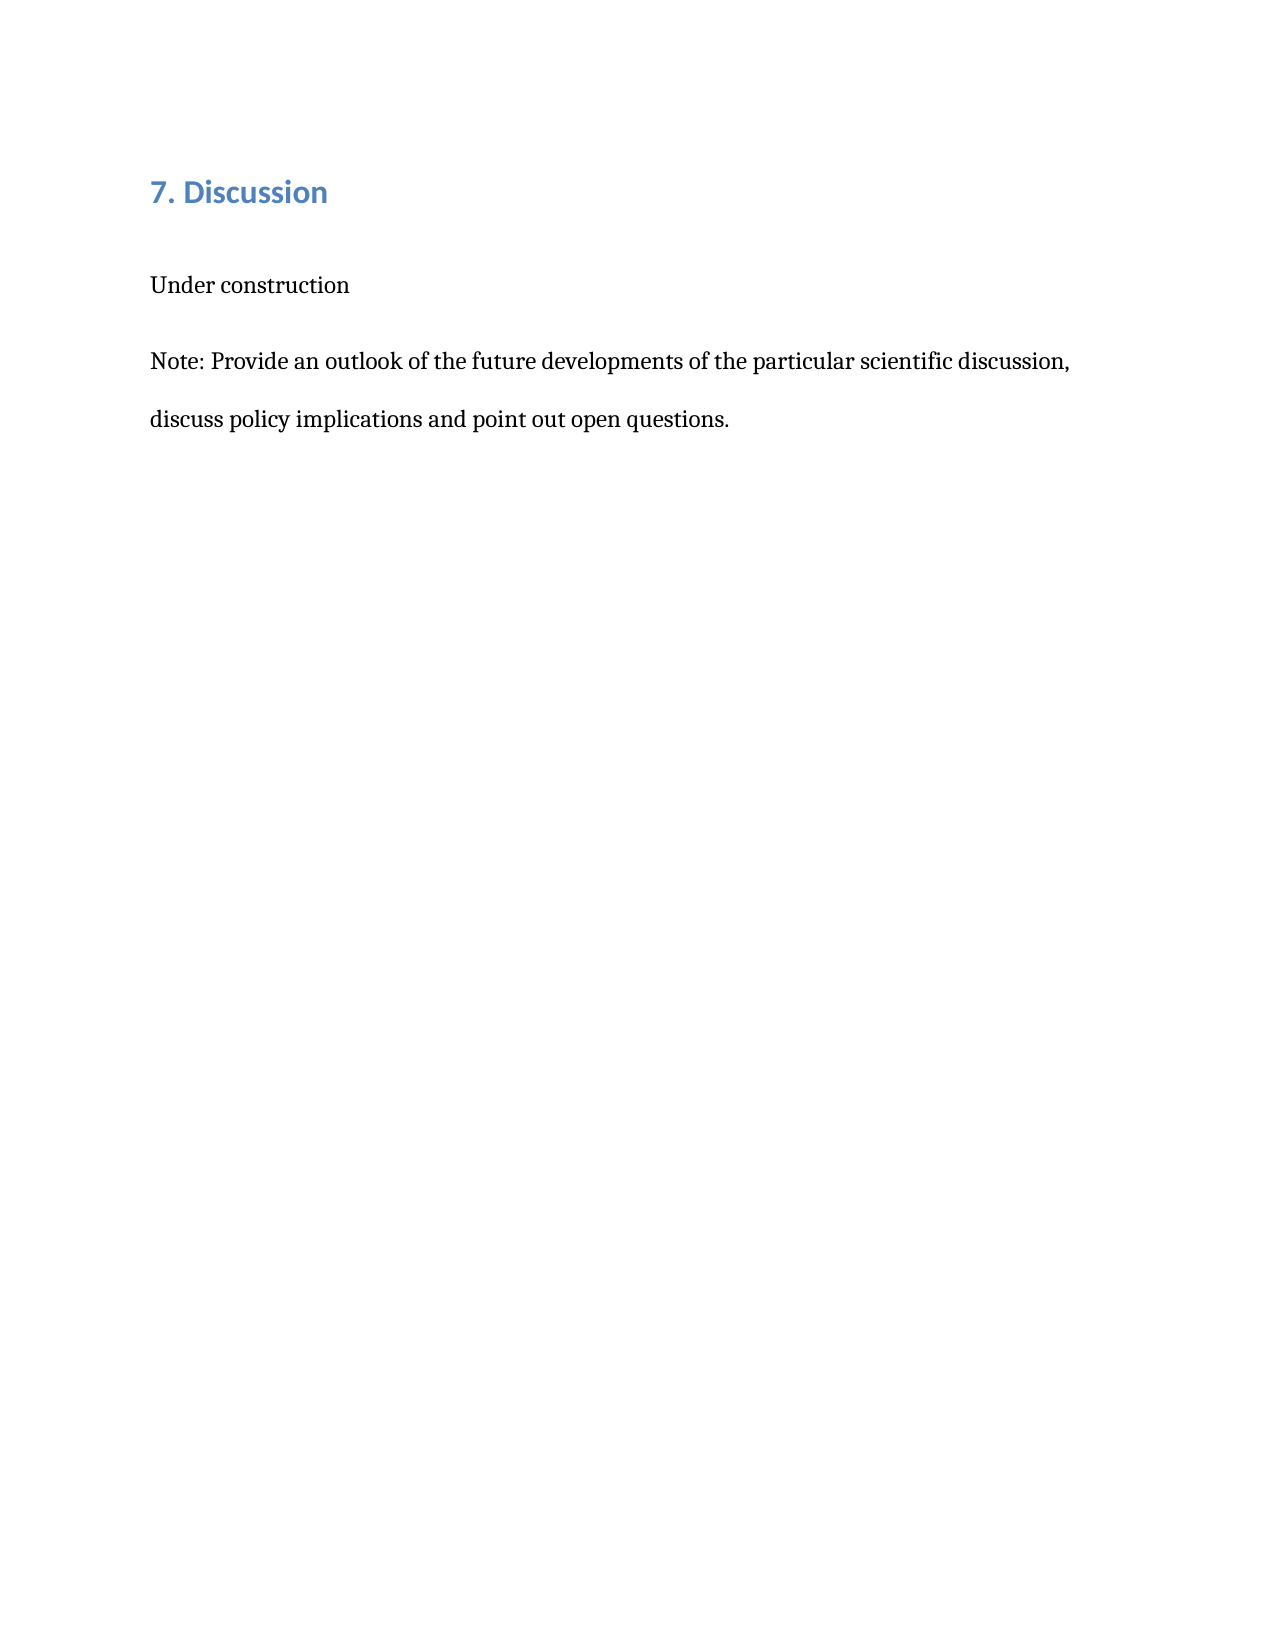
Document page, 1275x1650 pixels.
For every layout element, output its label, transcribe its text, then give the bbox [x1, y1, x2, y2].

subtitle 7. Discussion [150, 171, 1125, 212]
text Note: Provide an outlook of the future developments of the particular scientific discussion, discuss policy implications and point out open questions. [150, 347, 1125, 433]
text Under construction [150, 271, 1125, 300]
